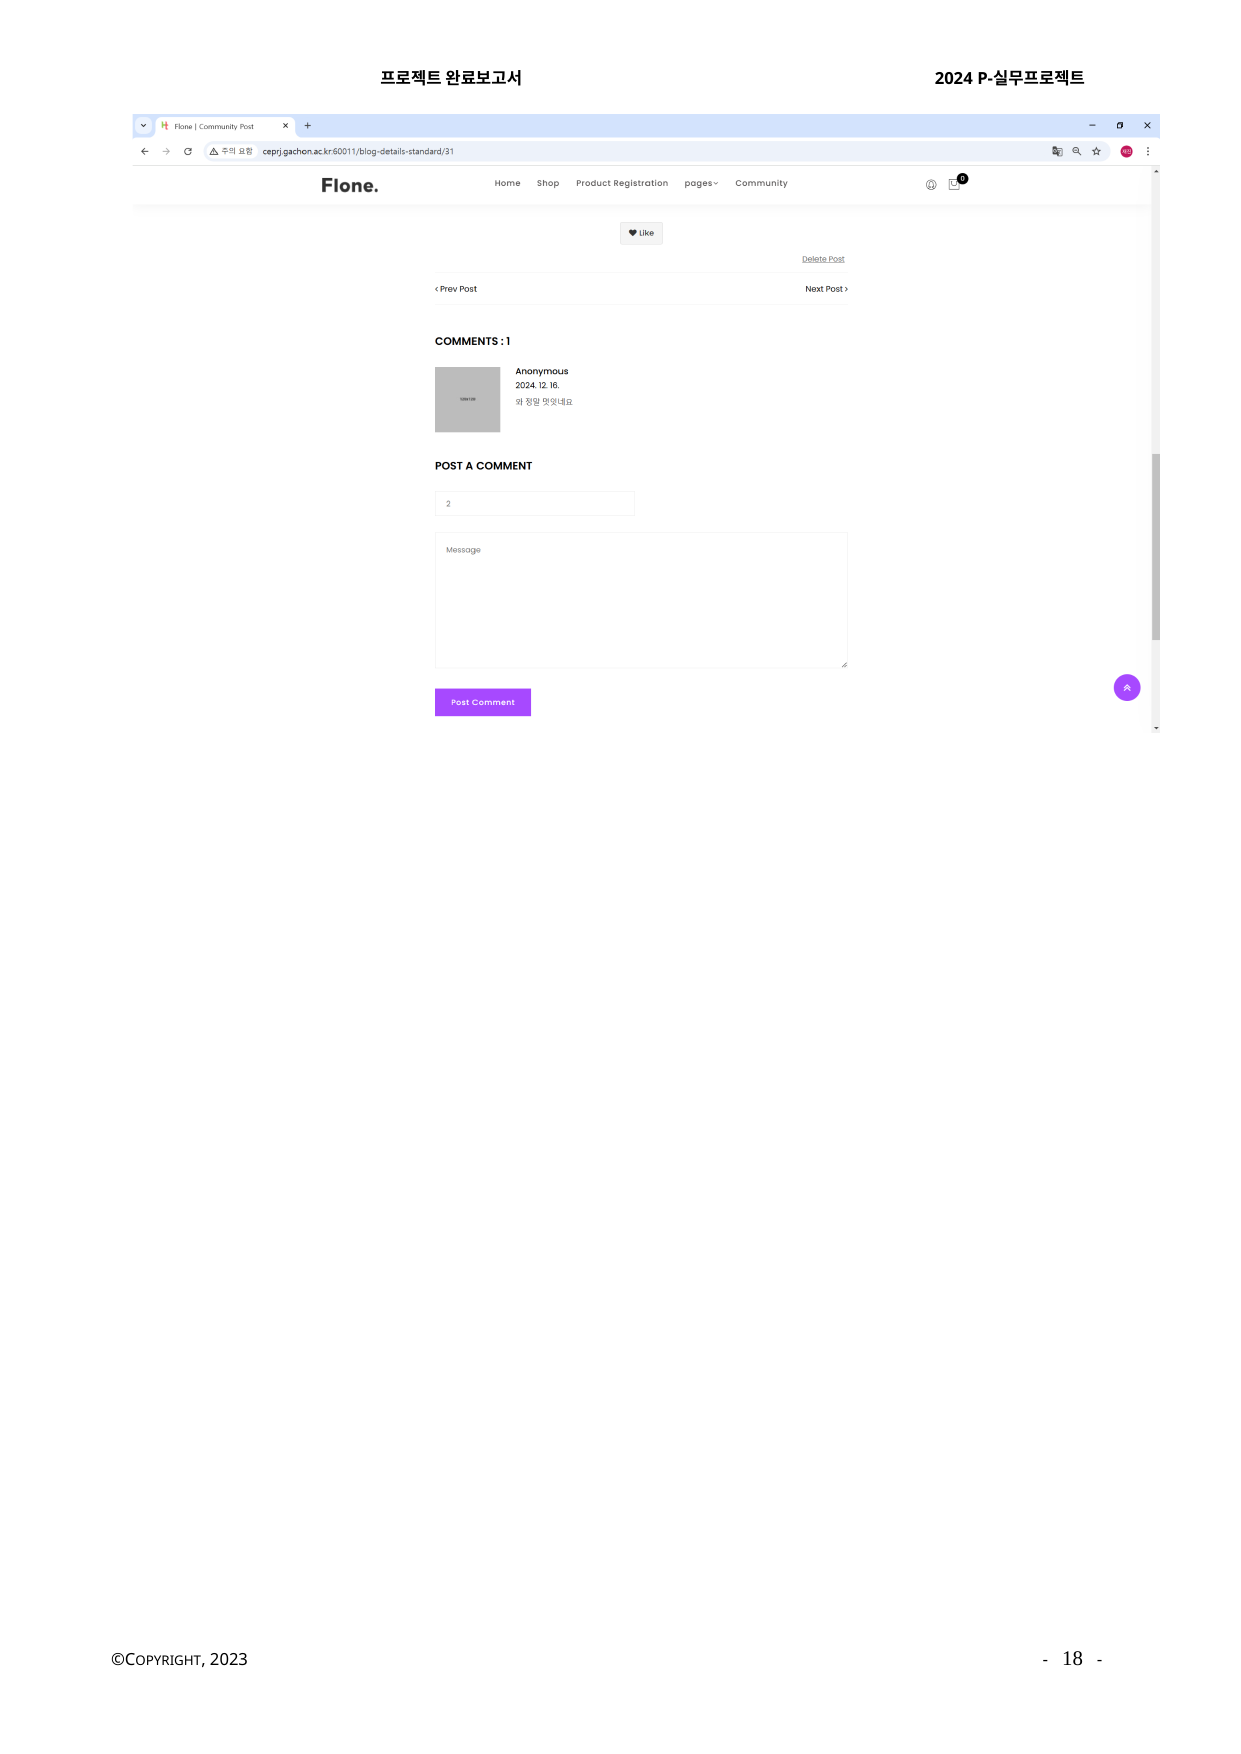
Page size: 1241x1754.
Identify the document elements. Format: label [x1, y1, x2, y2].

picture [132, 114, 1160, 733]
